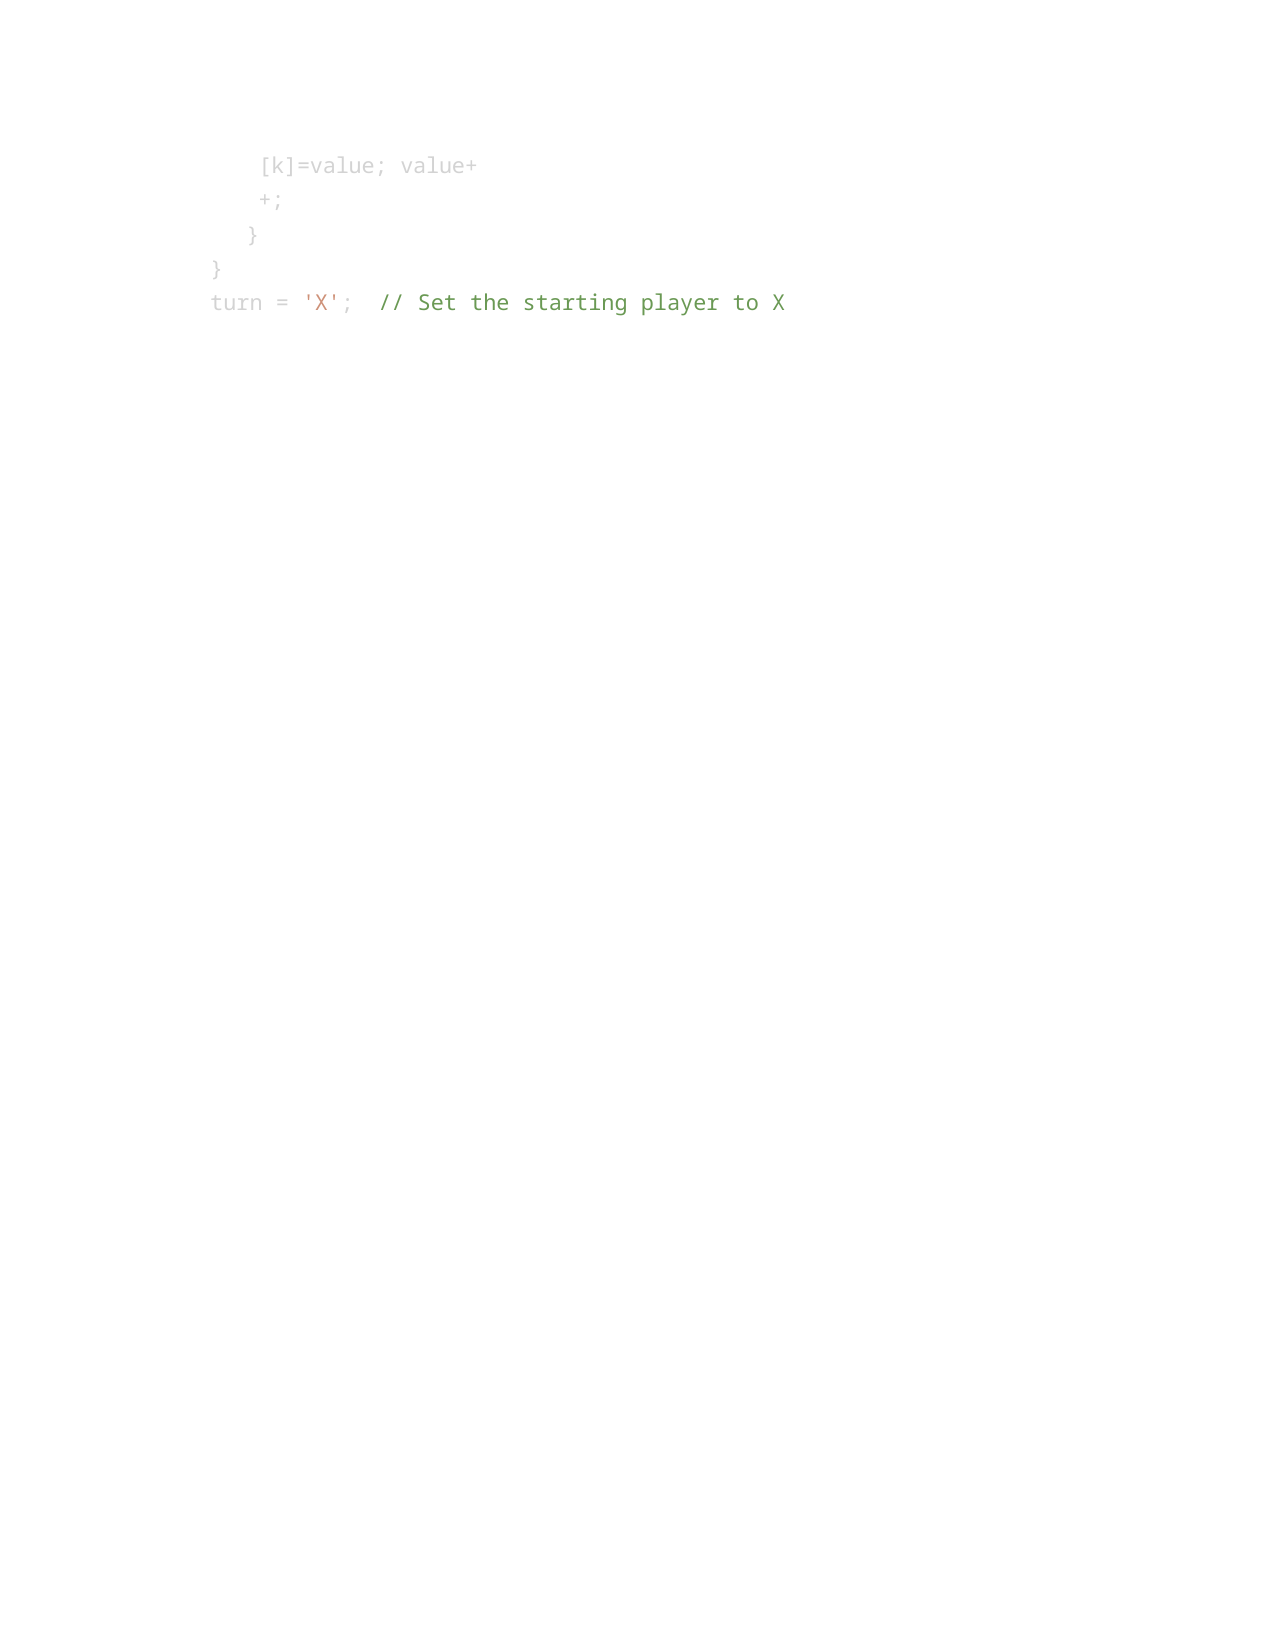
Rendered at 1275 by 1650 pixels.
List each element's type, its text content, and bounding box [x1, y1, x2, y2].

text turn = 'X'; // Set the starting player to X [210, 287, 1125, 317]
text } [246, 219, 1125, 249]
text } [210, 253, 1125, 282]
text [234, 150, 492, 214]
